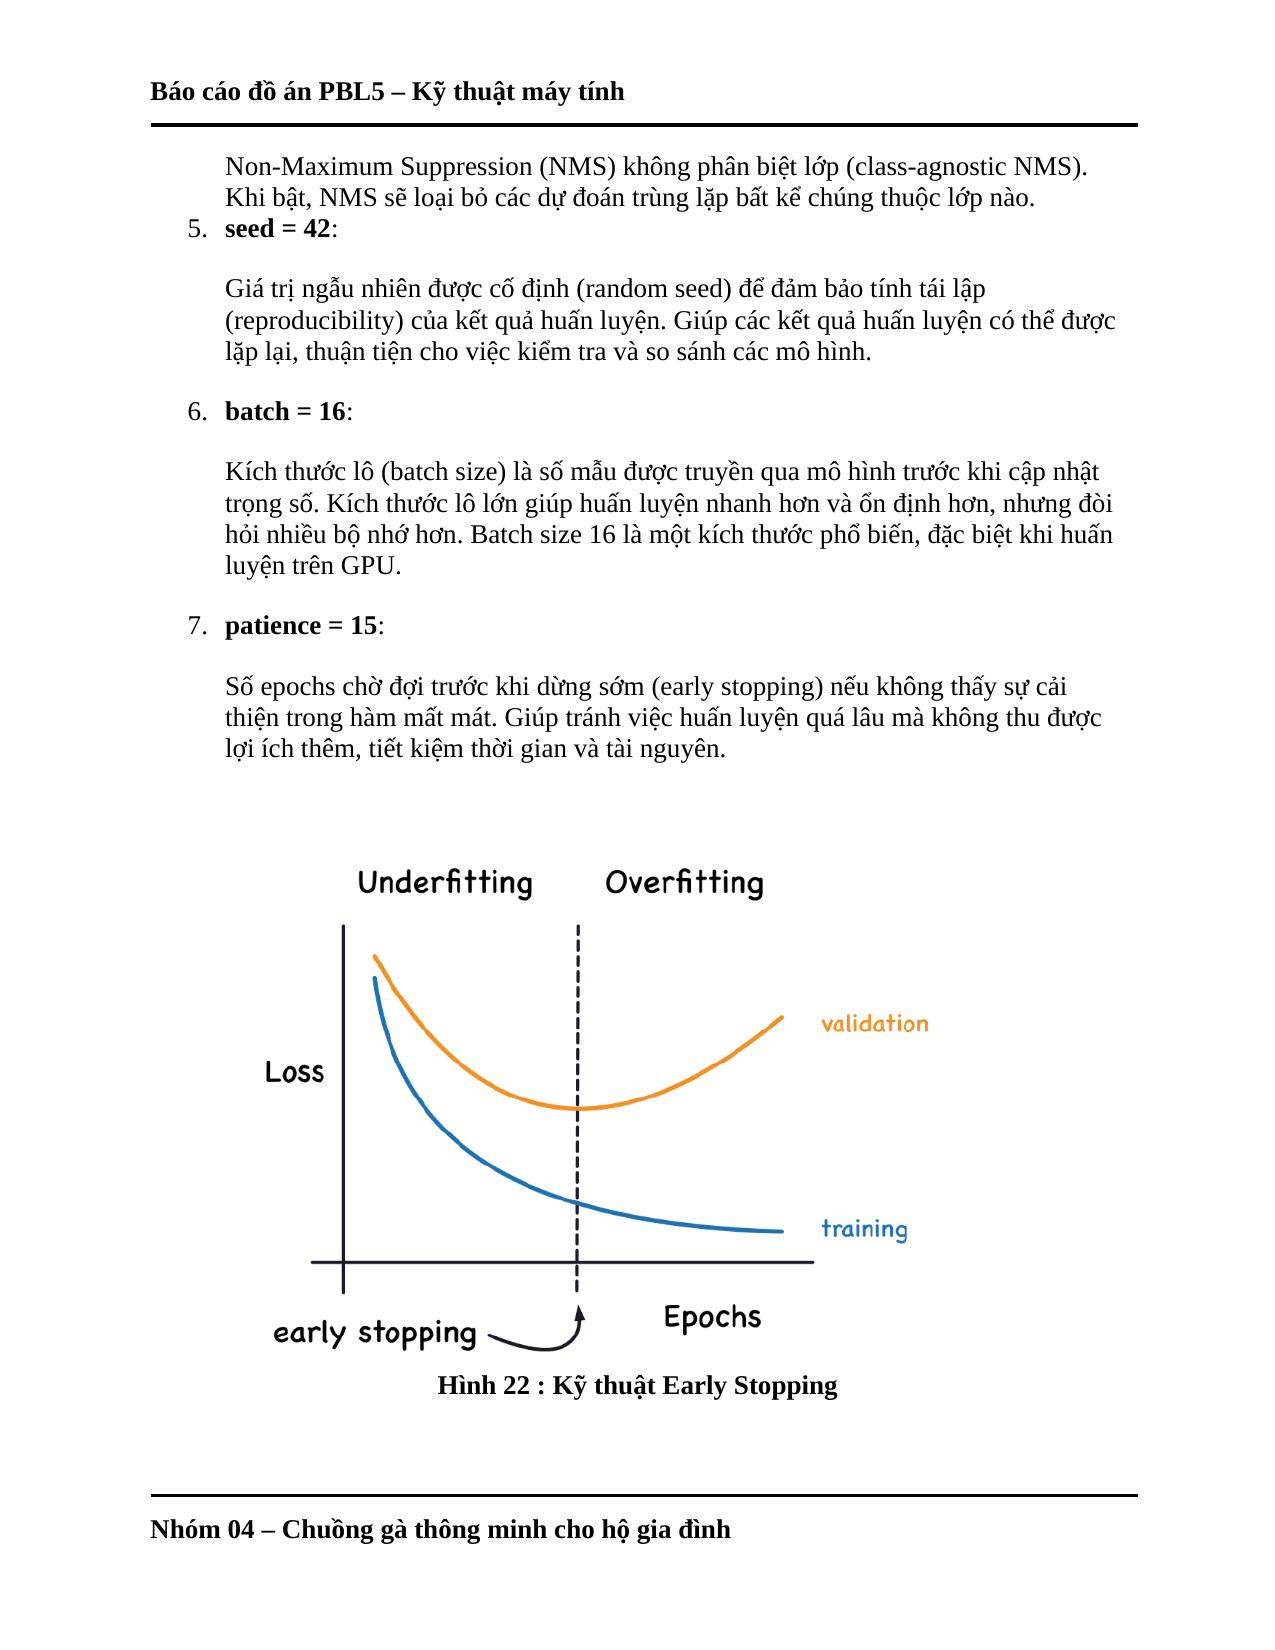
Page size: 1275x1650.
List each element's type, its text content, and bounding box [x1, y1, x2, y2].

list patience = 15: [187, 609, 1125, 640]
text Kích thước lô (batch size) là số mẫu được truyền qua mô hình trước khi cập nhật trọng số. Kích thước lô lớn giúp huấn luyện nhanh hơn và ổn định hơn, nhưng đòi hỏi nhiều bộ nhớ hơn. Batch size 16 là một kích thước phổ biến, đặc biệt khi huấn luyện trên GPU. [225, 456, 1125, 580]
text Số epochs chờ đợi trước khi dừng sớm (early stopping) nếu không thấy sự cải thiện trong hàm mất mát. Giúp tránh việc huấn luyện quá lâu mà không thu được lợi ích thêm, tiết kiệm thời gian và tài nguyên. [225, 669, 1125, 763]
list Non-Maximum Suppression (NMS) không phân biệt lớp (class-agnostic NMS). Khi bật, NMS sẽ loại bỏ các dự đoán trùng lặp bất kể chúng thuộc lớp nào. [225, 150, 1125, 212]
list seed = 42: [187, 212, 1125, 243]
text Hình 22 : Kỹ thuật Early Stopping [150, 1369, 1125, 1401]
picture [150, 792, 1009, 1369]
list batch = 16: [187, 395, 1125, 426]
text Giá trị ngẫu nhiên được cố định (random seed) để đảm bảo tính tái lập (reproducibility) của kết quả huấn luyện. Giúp các kết quả huấn luyện có thể được lặp lại, thuận tiện cho việc kiểm tra và so sánh các mô hình. [225, 273, 1125, 366]
